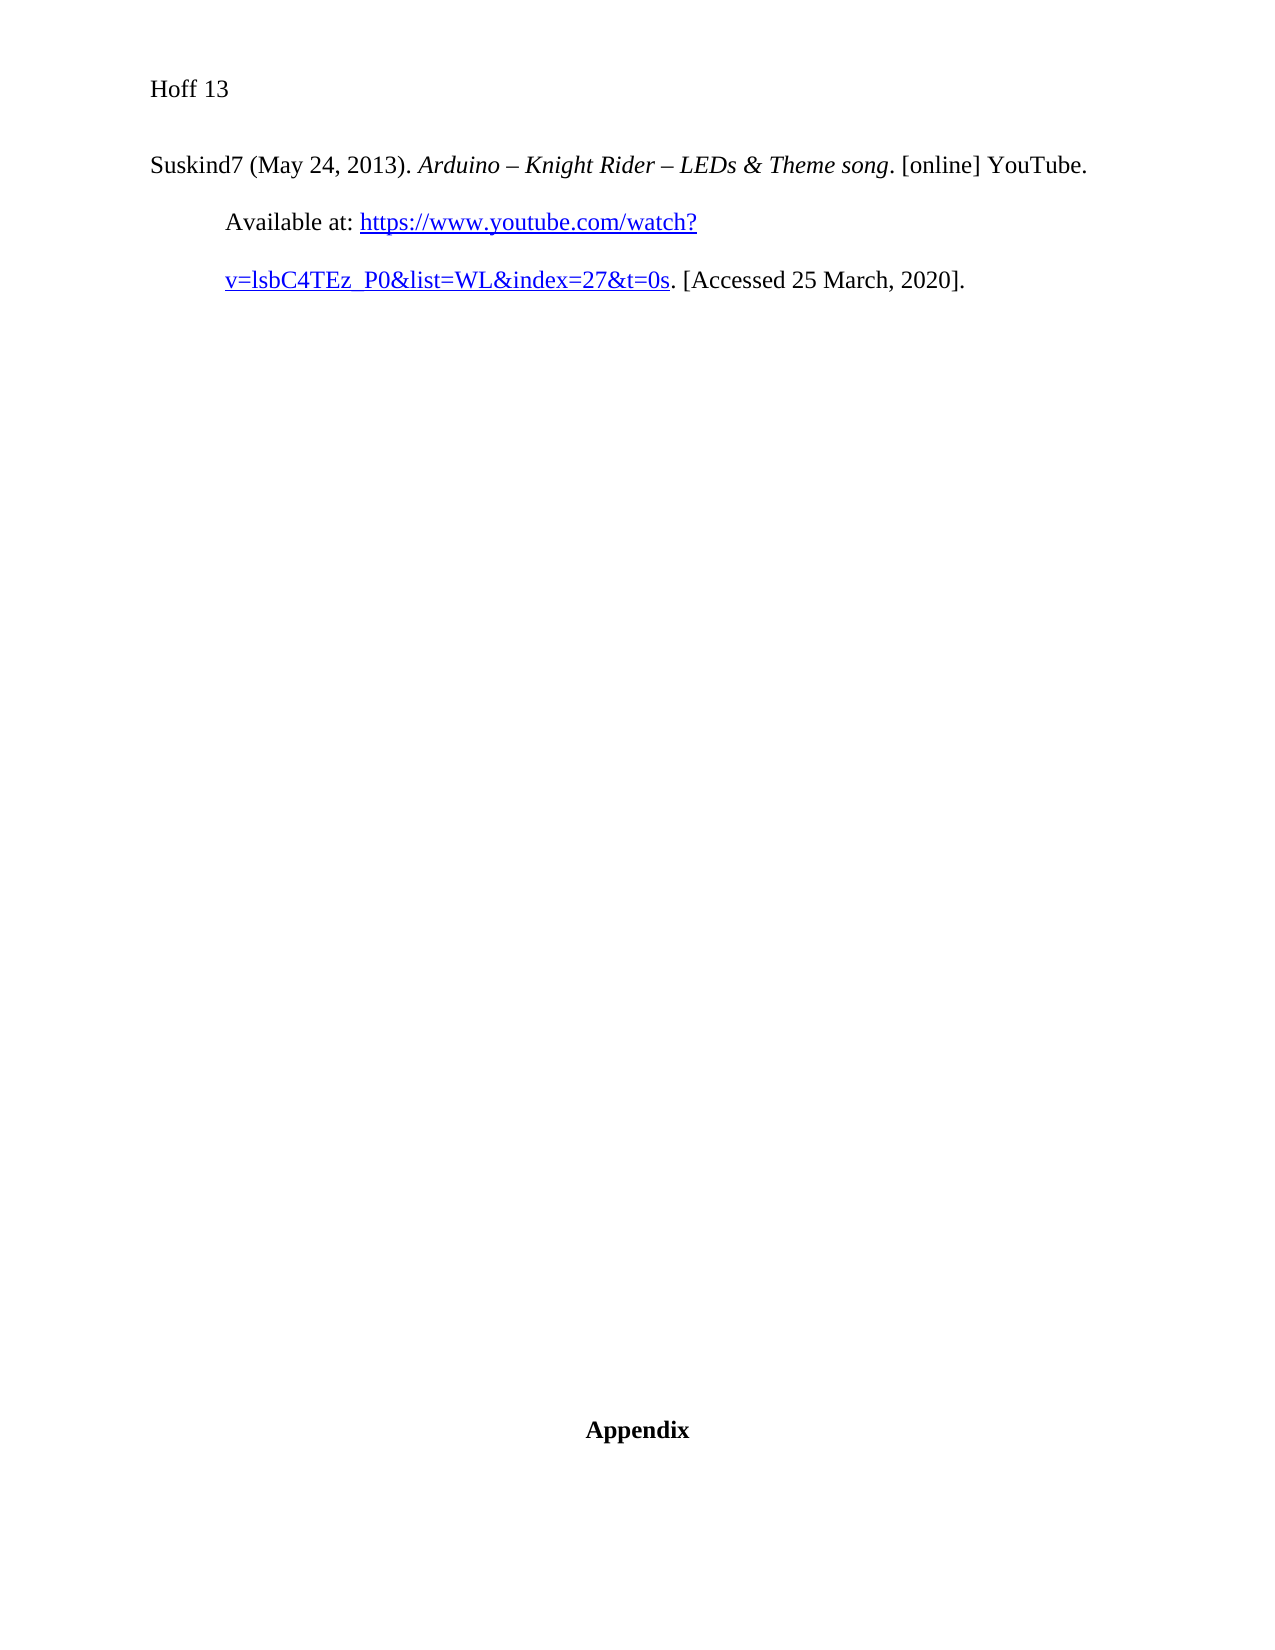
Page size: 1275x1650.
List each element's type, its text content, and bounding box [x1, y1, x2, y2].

text Suskind7 (May 24, 2013). Arduino – Knight Rider – LEDs & Theme song. [online] YouTube. Available at: https://www.youtube.com/watch?v=lsbC4TEz_P0&list=WL&index=27&t=0s. [Accessed 25 March, 2020]. [150, 150, 1125, 294]
text Appendix [150, 1415, 1125, 1444]
